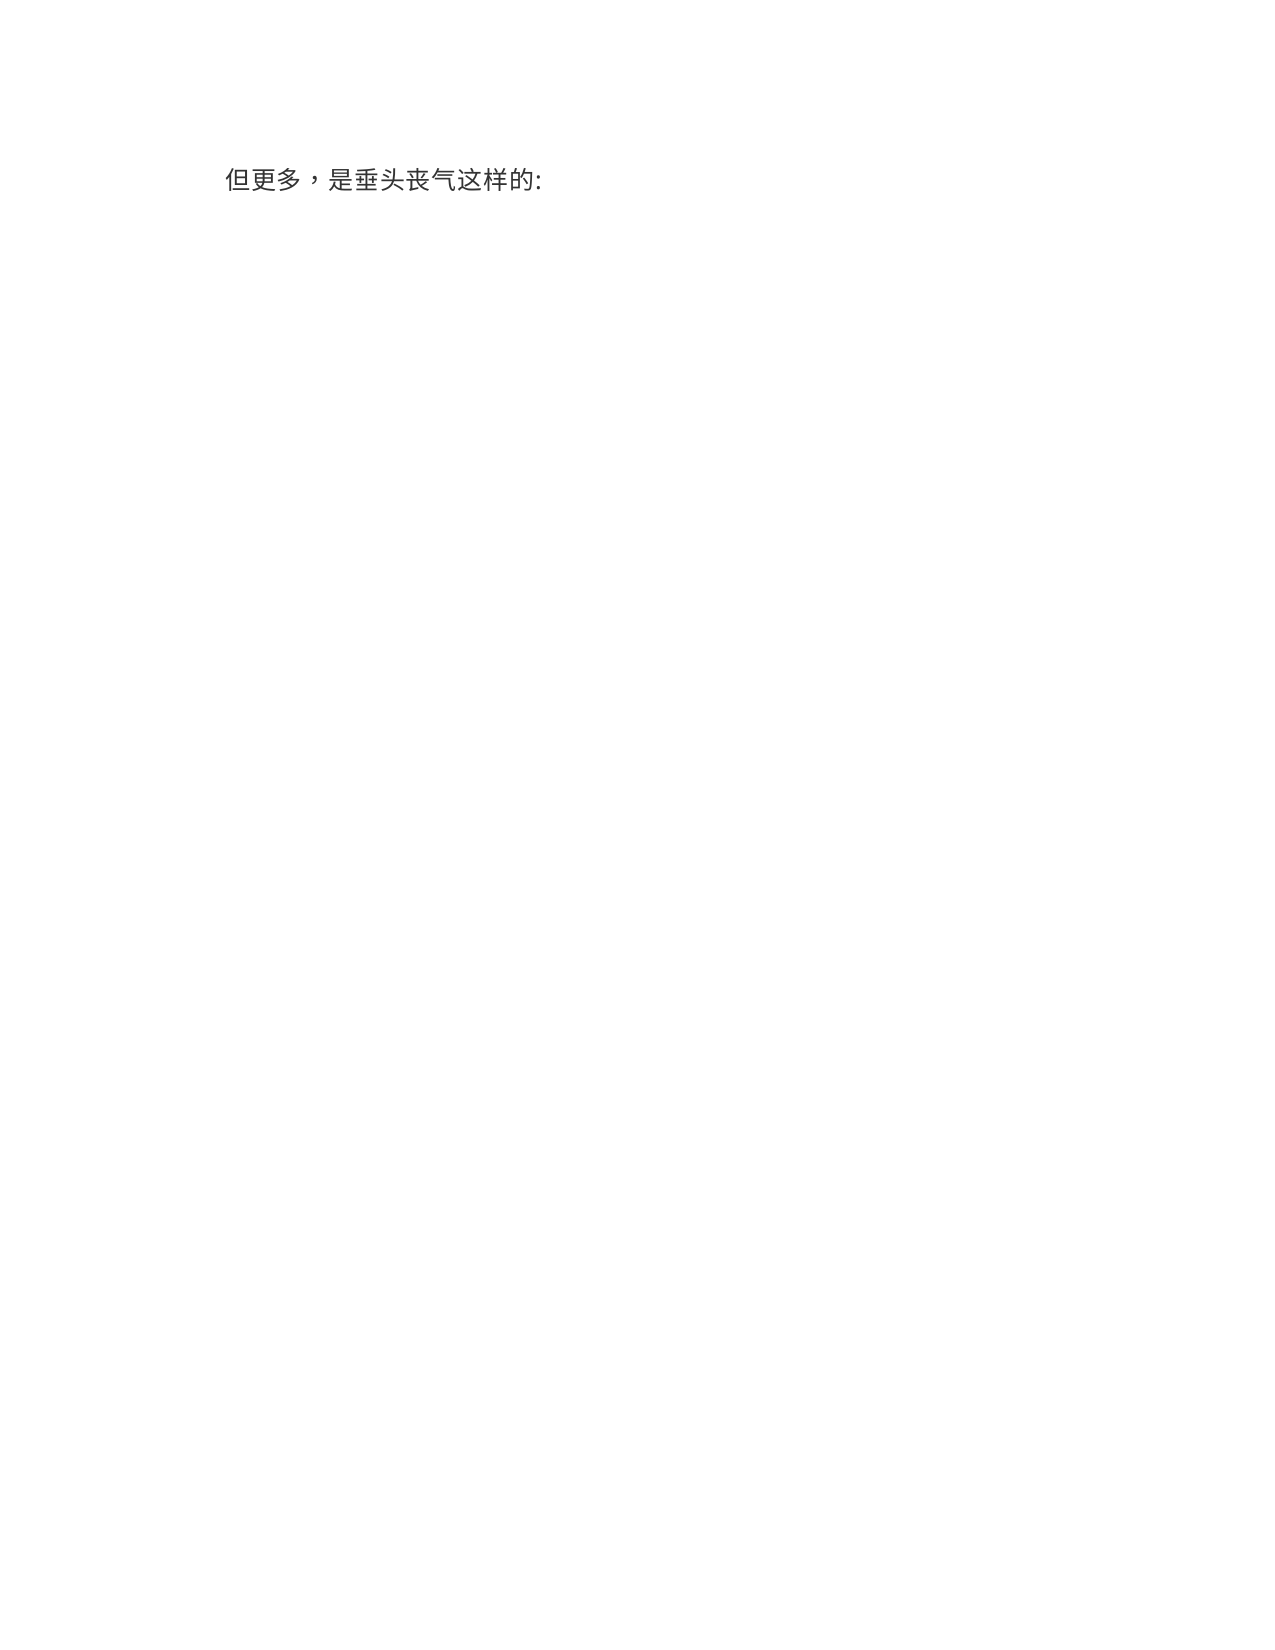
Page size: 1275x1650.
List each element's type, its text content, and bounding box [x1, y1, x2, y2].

text 但更多，是垂头丧气这样的: [225, 150, 1050, 196]
